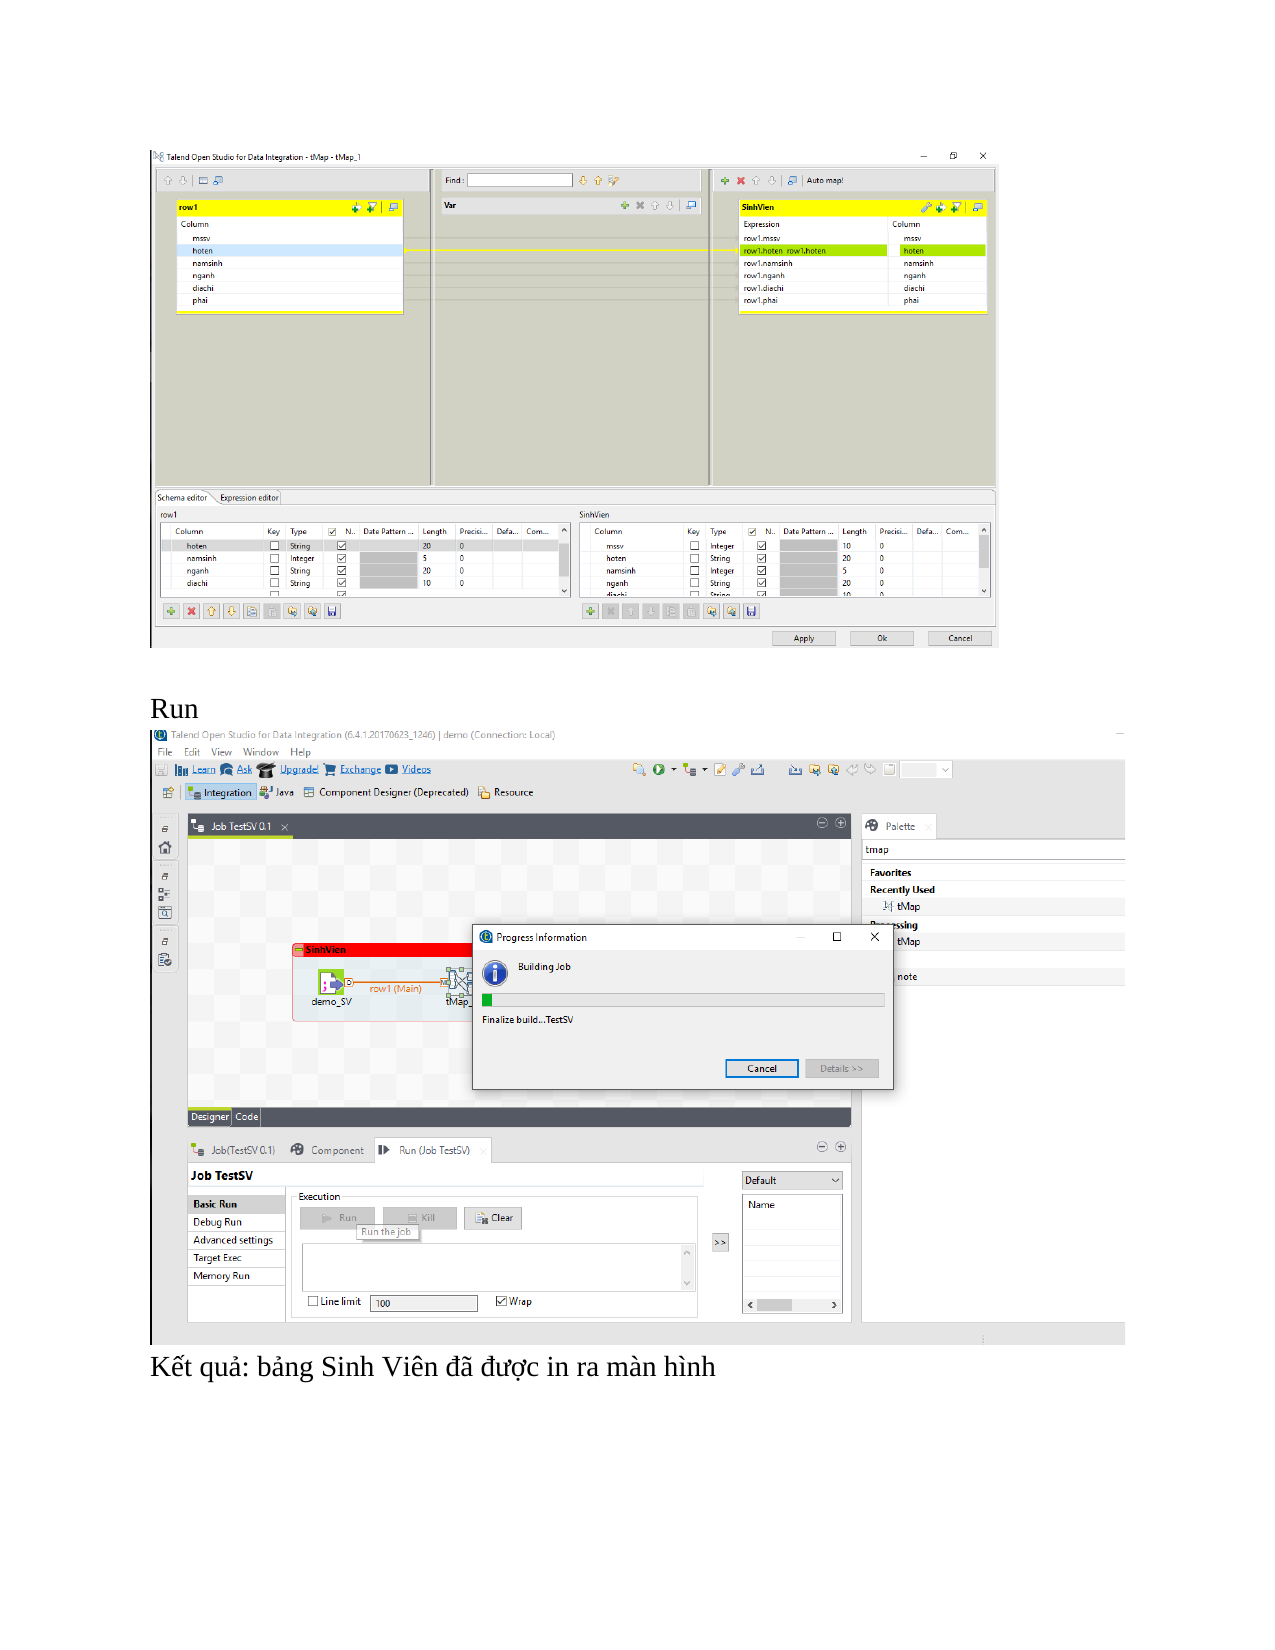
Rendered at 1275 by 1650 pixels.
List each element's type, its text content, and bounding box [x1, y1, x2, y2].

text Run [150, 691, 1125, 725]
text Kết quả: bảng Sinh Viên đã được in ra màn hình [150, 1349, 1125, 1383]
picture [150, 150, 999, 648]
picture [150, 730, 1125, 1345]
